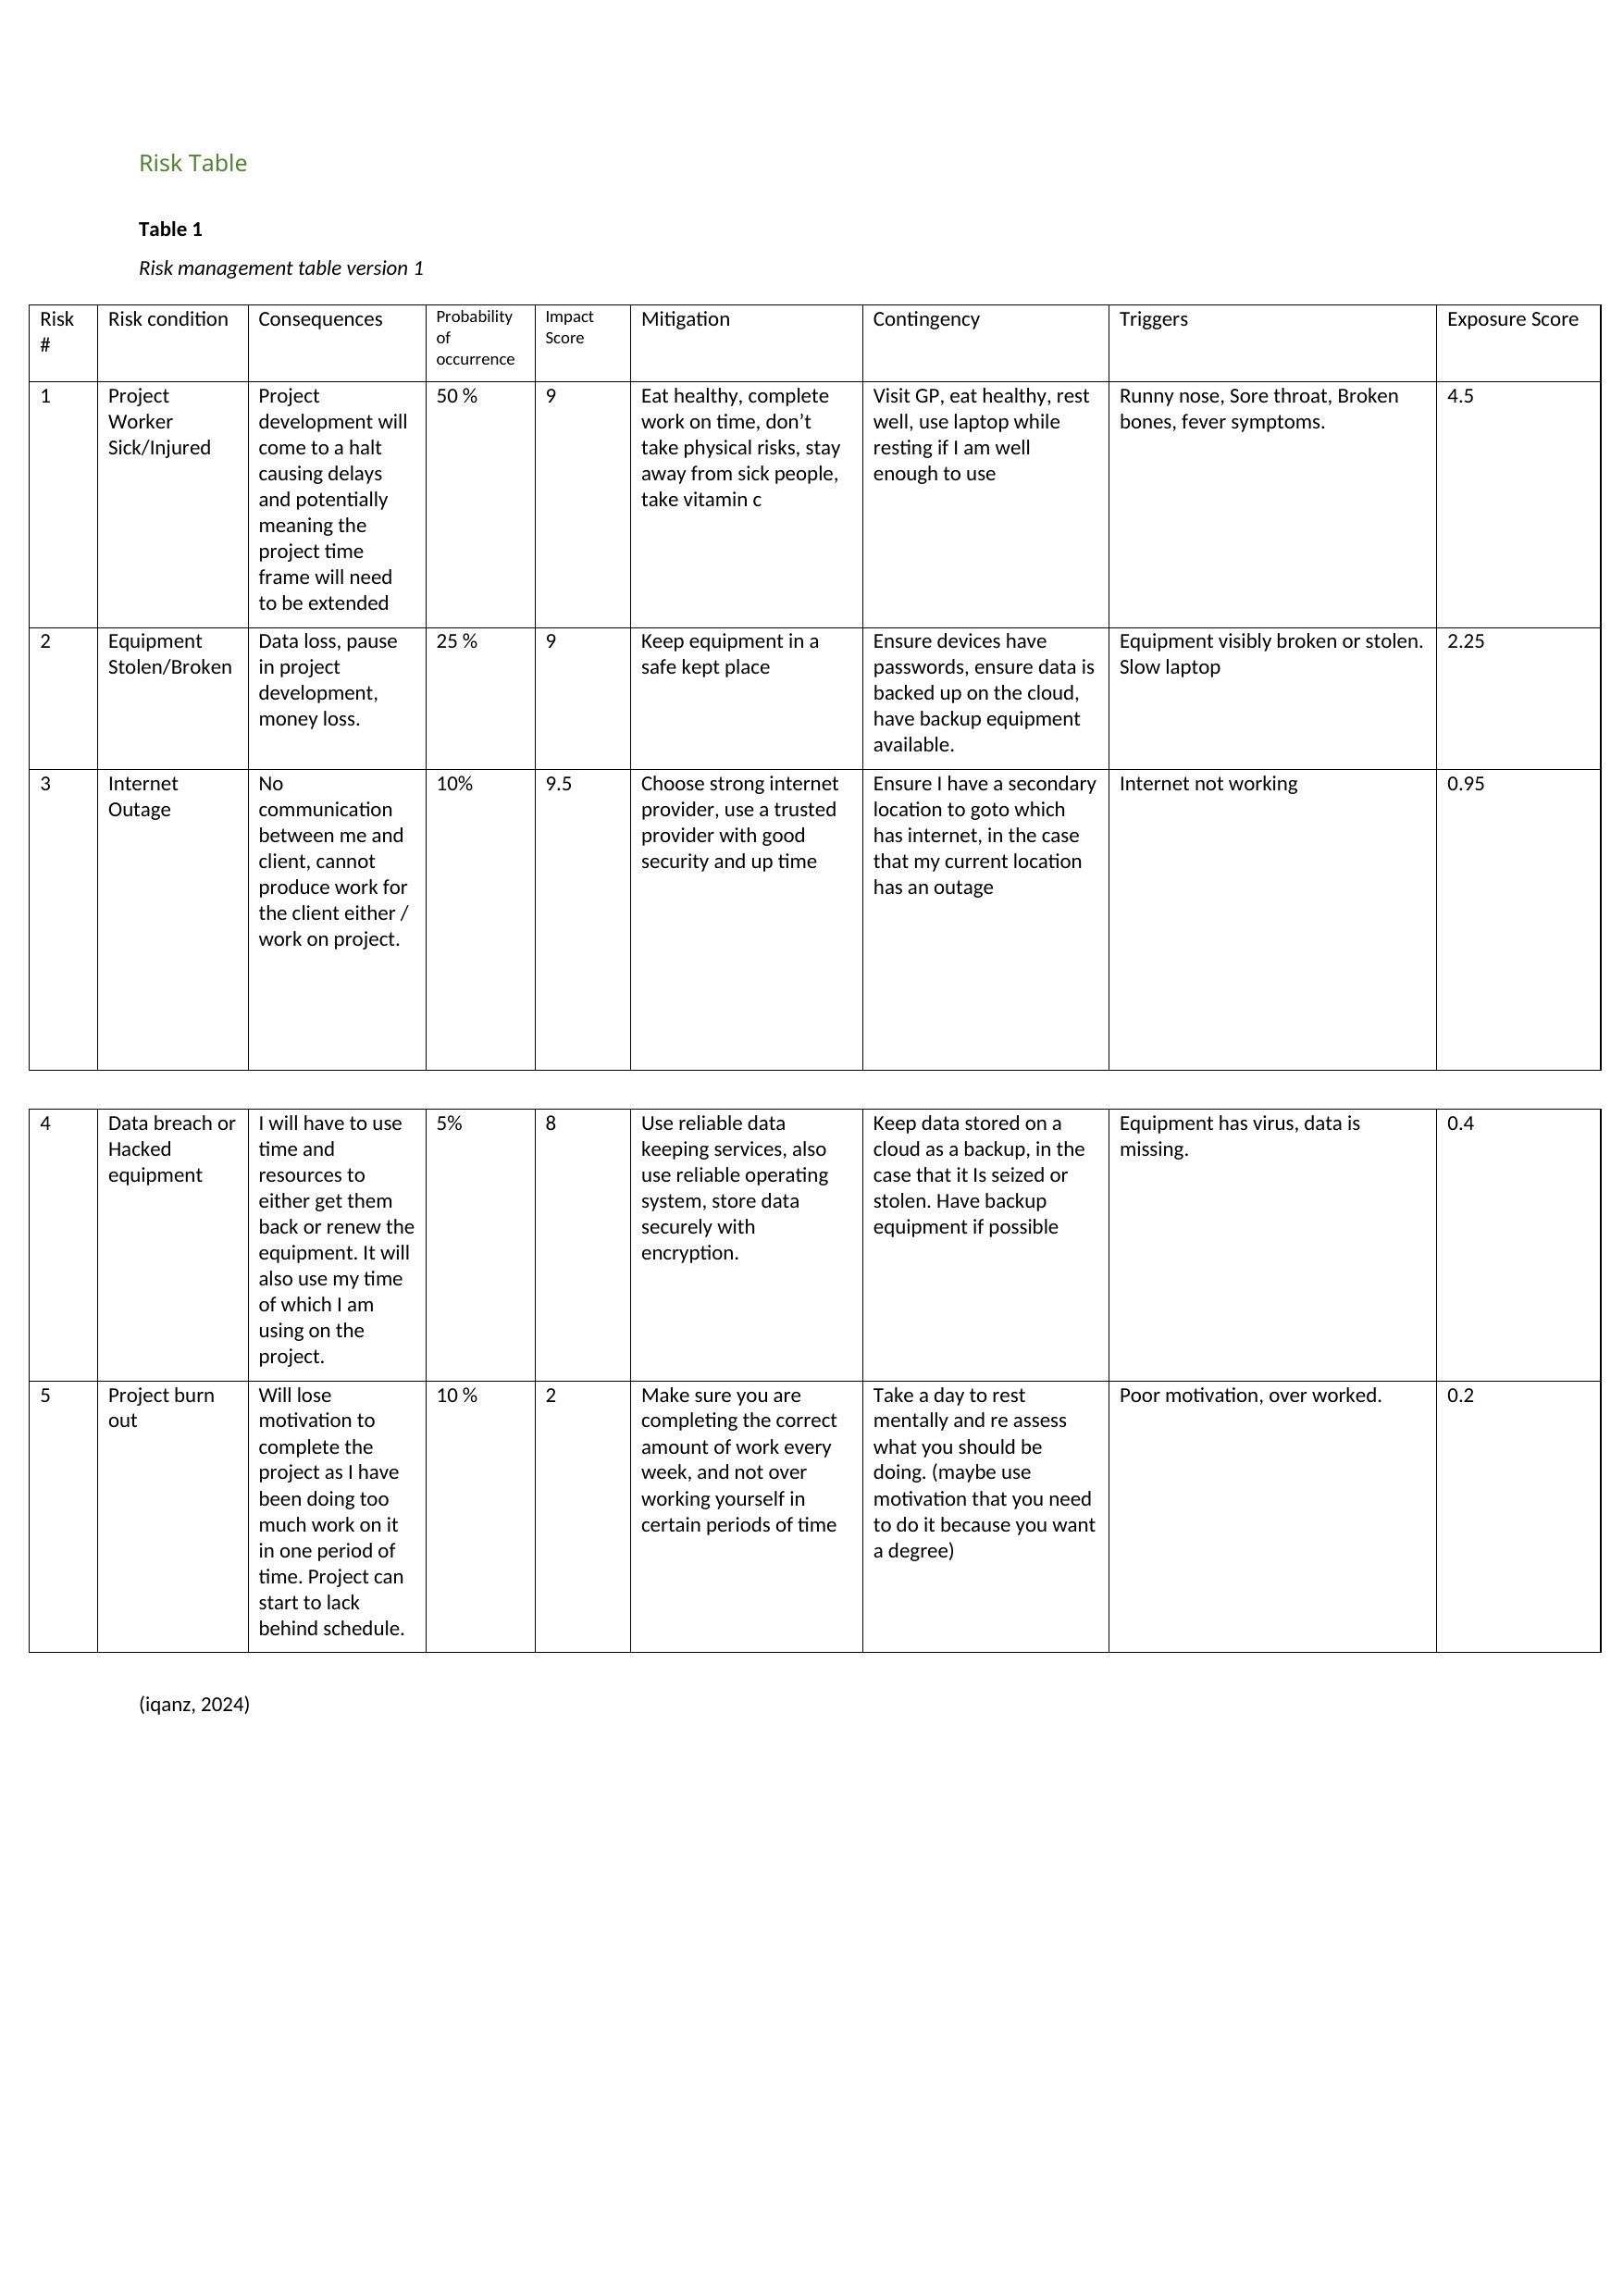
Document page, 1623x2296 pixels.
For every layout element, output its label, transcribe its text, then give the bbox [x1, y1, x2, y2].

table_header 8 [536, 1110, 630, 1381]
table_header Mitigation [631, 305, 862, 381]
table_cell 2.25 [1437, 628, 1600, 769]
table_cell 50 % [427, 382, 535, 627]
table_cell Take a day to rest mentally and re assess what you should be doing. (maybe use motivation that you need to do it because you want a degree) [863, 1382, 1109, 1652]
table_cell Data loss, pause in project development, money loss. [249, 628, 426, 769]
table_cell 0.95 [1437, 770, 1600, 1070]
table_cell 9.5 [536, 770, 630, 1070]
table_header 0.4 [1437, 1110, 1600, 1381]
table_cell Ensure devices have passwords, ensure data is backed up on the cloud, have backup equipment available. [863, 628, 1109, 769]
table_header Data breach or Hacked equipment [98, 1110, 248, 1381]
table_cell Will lose motivation to complete the project as I have been doing too much work on it in one period of time. Project can start to lack behind schedule. [249, 1382, 426, 1652]
table_cell 5 [30, 1382, 97, 1652]
table_header Exposure Score [1437, 305, 1600, 381]
table_cell 10% [427, 770, 535, 1070]
table_header Impact Score [536, 305, 630, 381]
table_header Consequences [249, 305, 426, 381]
table_cell 1 [30, 382, 97, 627]
table_cell Make sure you are completing the correct amount of work every week, and not over working yourself in certain periods of time [631, 1382, 862, 1652]
table_cell 3 [30, 770, 97, 1070]
table_header 4 [30, 1110, 97, 1381]
table_cell Internet Outage [98, 770, 248, 1070]
table_header Risk condition [98, 305, 248, 381]
table_header Contingency [863, 305, 1109, 381]
table_cell 9 [536, 382, 630, 627]
table_cell Ensure I have a secondary location to goto which has internet, in the case that my current location has an outage [863, 770, 1109, 1070]
table_header Triggers [1109, 305, 1436, 381]
table_cell 2 [536, 1382, 630, 1652]
table_cell Keep equipment in a safe kept place [631, 628, 862, 769]
table_cell 10 % [427, 1382, 535, 1652]
table_cell 25 % [427, 628, 535, 769]
table_header Equipment has virus, data is missing. [1109, 1110, 1436, 1381]
table_cell Runny nose, Sore throat, Broken bones, fever symptoms. [1109, 382, 1436, 627]
table_cell Eat healthy, complete work on time, don’t take physical risks, stay away from sick people, take vitamin c [631, 382, 862, 627]
table_cell Equipment visibly broken or stolen. Slow laptop [1109, 628, 1436, 769]
table_cell Project development will come to a halt causing delays and potentially meaning the project time frame will need to be extended [249, 382, 426, 627]
table_cell No communication between me and client, cannot produce work for the client either / work on project. [249, 770, 426, 1070]
table_cell Visit GP, eat healthy, rest well, use laptop while resting if I am well enough to use [863, 382, 1109, 627]
subtitle Risk Table [139, 146, 1484, 178]
table_header 5% [427, 1110, 535, 1381]
table_cell Poor motivation, over worked. [1109, 1382, 1436, 1652]
table_cell Choose strong internet provider, use a trusted provider with good security and up time [631, 770, 862, 1070]
text Table 1 Risk management table version 1 [139, 216, 1484, 280]
table_cell 0.2 [1437, 1382, 1600, 1652]
table_header Risk # [30, 305, 97, 381]
table_cell Internet not working [1109, 770, 1436, 1070]
table_cell 9 [536, 628, 630, 769]
table_cell Project Worker Sick/Injured [98, 382, 248, 627]
table_header Keep data stored on a cloud as a backup, in the case that it Is seized or stolen. Have backup equipment if possible [863, 1110, 1109, 1381]
table_header Use reliable data keeping services, also use reliable operating system, store data securely with encryption. [631, 1110, 862, 1381]
table_header Probability of occurrence [427, 305, 535, 381]
table_cell 4.5 [1437, 382, 1600, 627]
table_cell Project burn out [98, 1382, 248, 1652]
table_cell Equipment Stolen/Broken [98, 628, 248, 769]
table_header I will have to use time and resources to either get them back or renew the equipment. It will also use my time of which I am using on the project. [249, 1110, 426, 1381]
table_cell 2 [30, 628, 97, 769]
